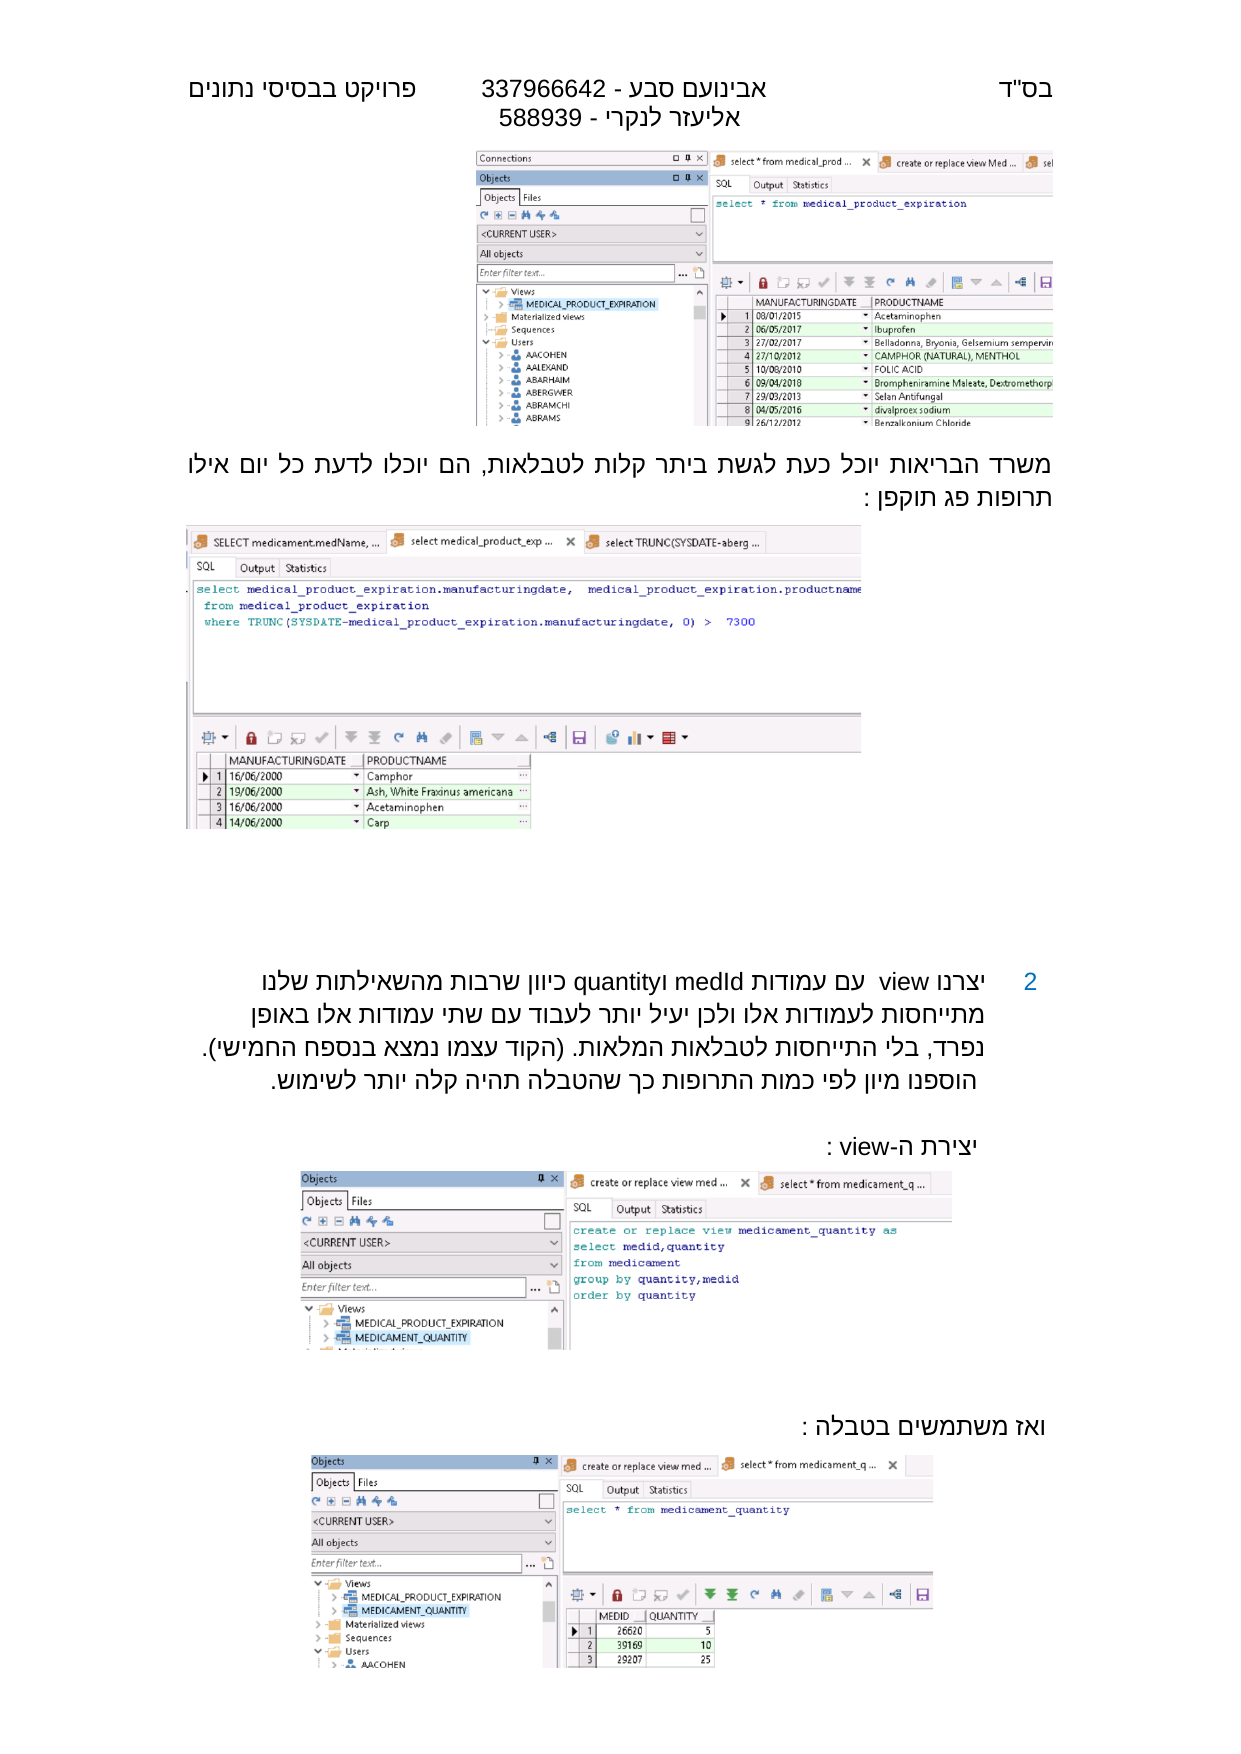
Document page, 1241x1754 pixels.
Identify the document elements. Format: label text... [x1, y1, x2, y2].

list הוספנו מיון לפי כמות התרופות כך שהטבלה תהיה קלה יותר לשימוש. [187, 1066, 978, 1095]
text ואז משתמשים בטבלה : [187, 1412, 1053, 1441]
picture [476, 150, 1053, 426]
list יצרנו view עם עמודות medId וquantity כיוון שרבות מהשאילתות שלנו מתייחסות לעמודות אלו ולכן יעיל יותר לעבוד עם שתי עמודות אלו באופן נפרד, בלי התייחסות לטבלאות המלאות. (הקוד עצמו נמצא בנספח החמישי). [187, 967, 1023, 1062]
picture [311, 1455, 934, 1668]
text משרד הבריאות יוכל כעת לגשת ביתר קלות לטבלאות, הם יוכלו לדעת כל יום אילו תרופות פג תוקפן : [187, 450, 1053, 512]
list יצירת ה-view : [187, 1132, 978, 1161]
picture [300, 1171, 952, 1350]
picture [186, 525, 862, 829]
